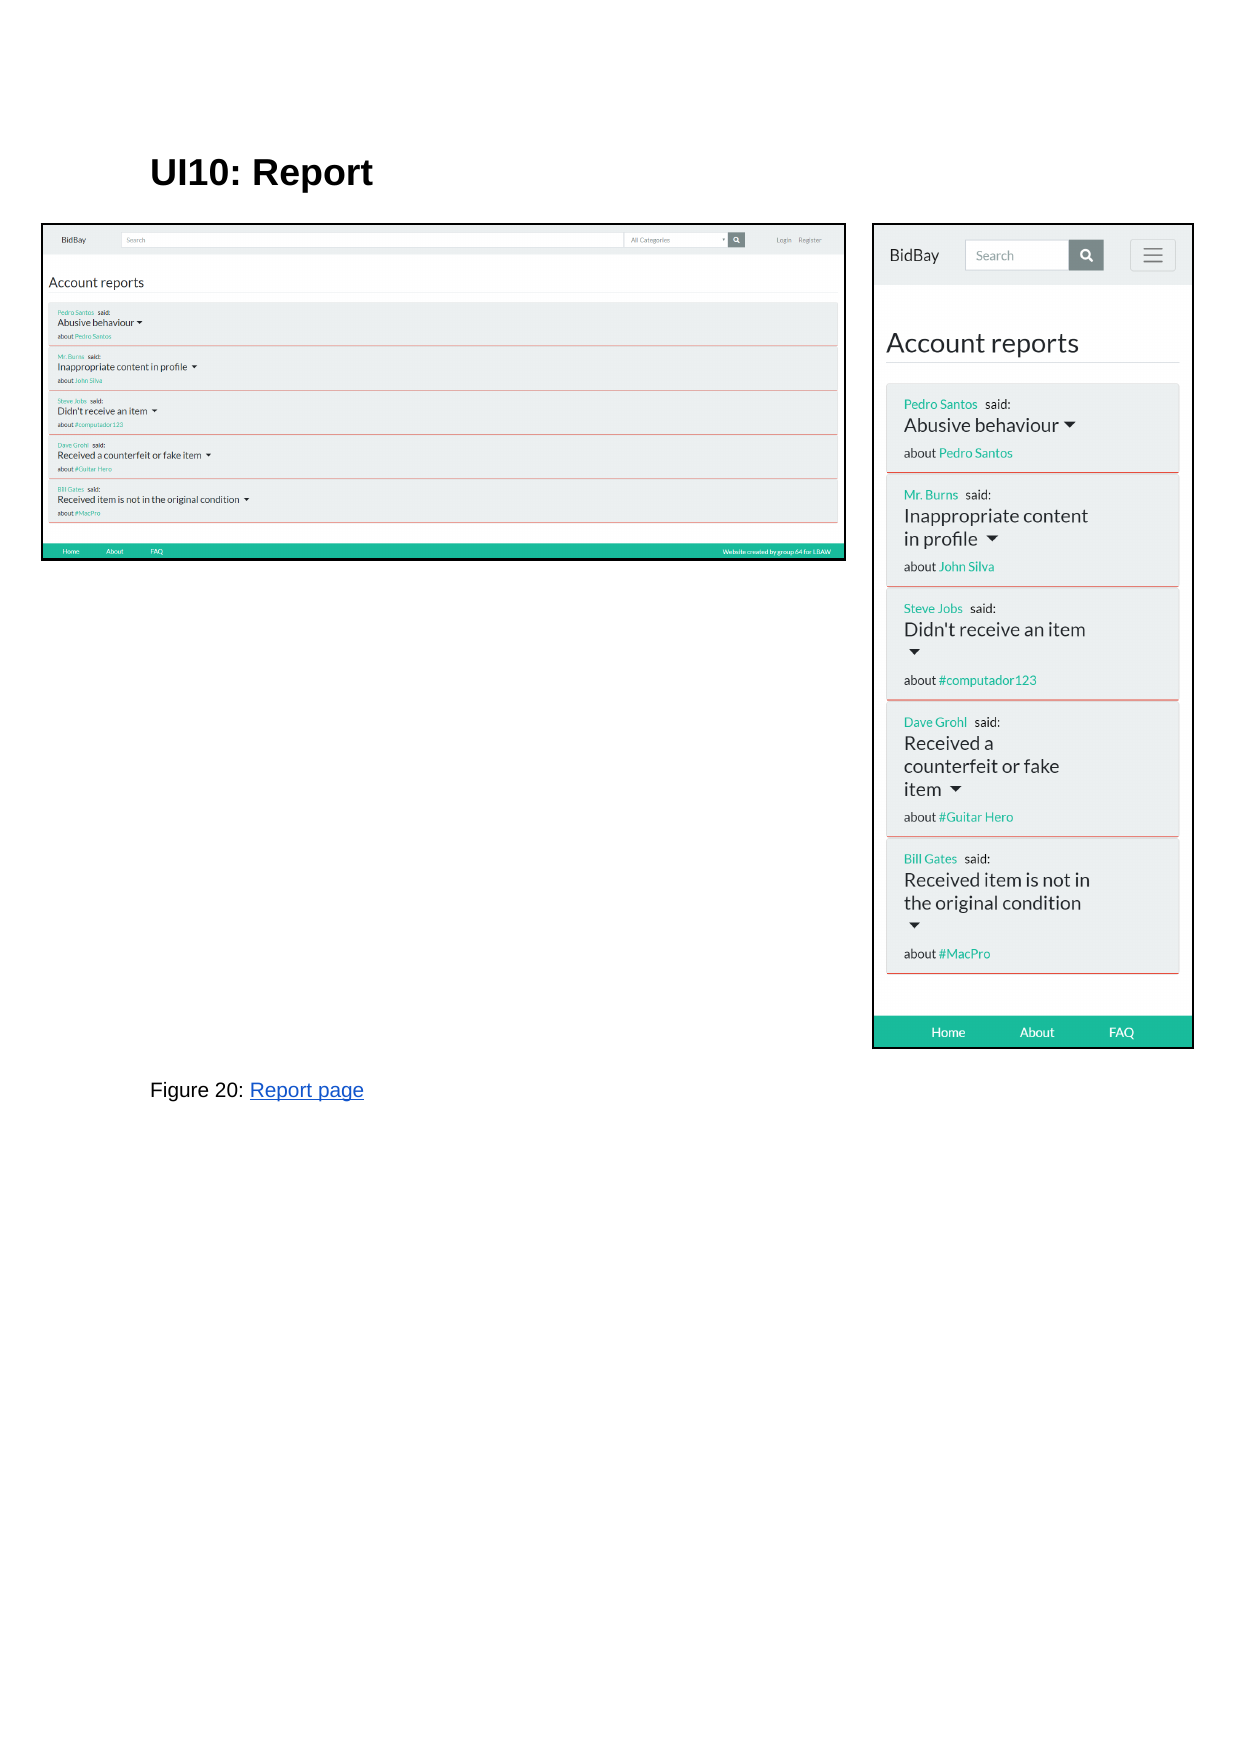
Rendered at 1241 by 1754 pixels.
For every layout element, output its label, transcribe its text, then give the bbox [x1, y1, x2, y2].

picture [874, 225, 1192, 1047]
picture [43, 225, 844, 558]
text UI10: Report [150, 150, 1090, 193]
